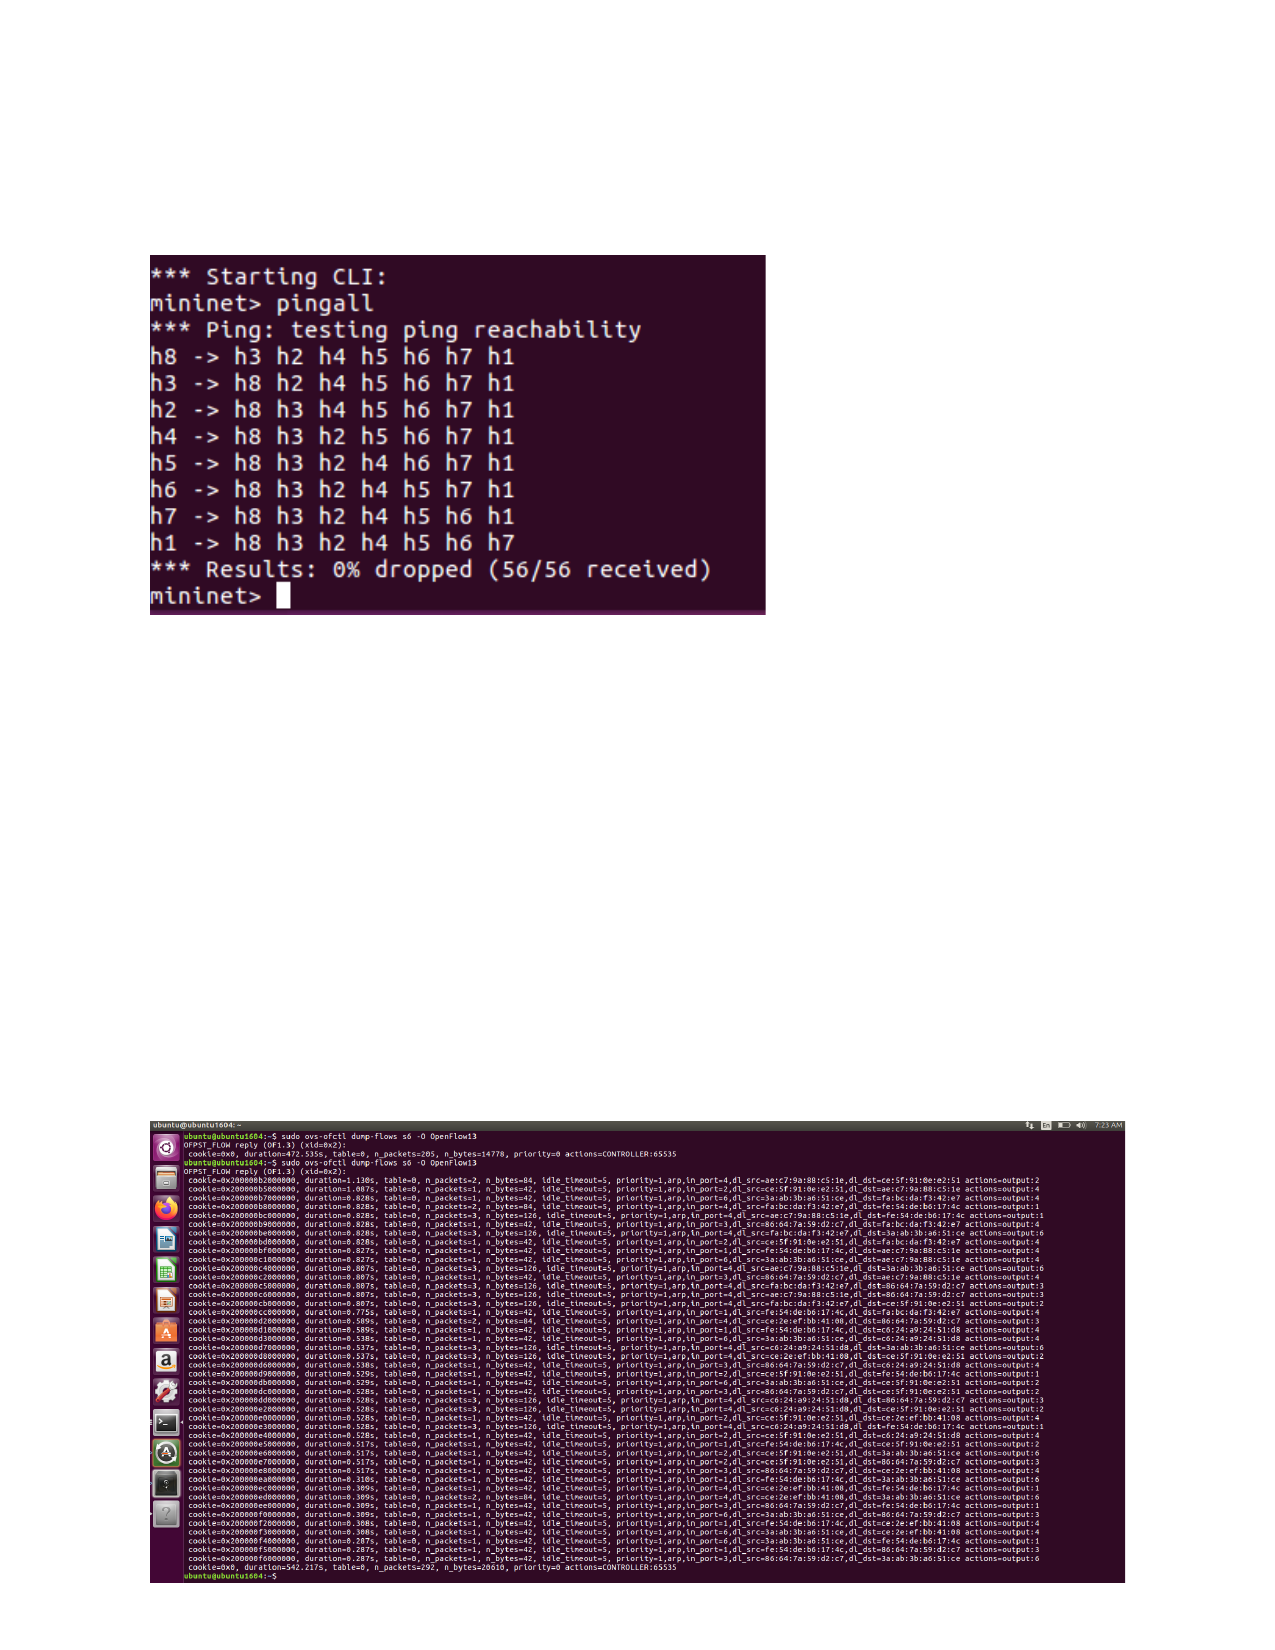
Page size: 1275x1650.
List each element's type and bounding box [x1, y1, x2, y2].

picture [150, 255, 766, 615]
picture [150, 1121, 1125, 1583]
